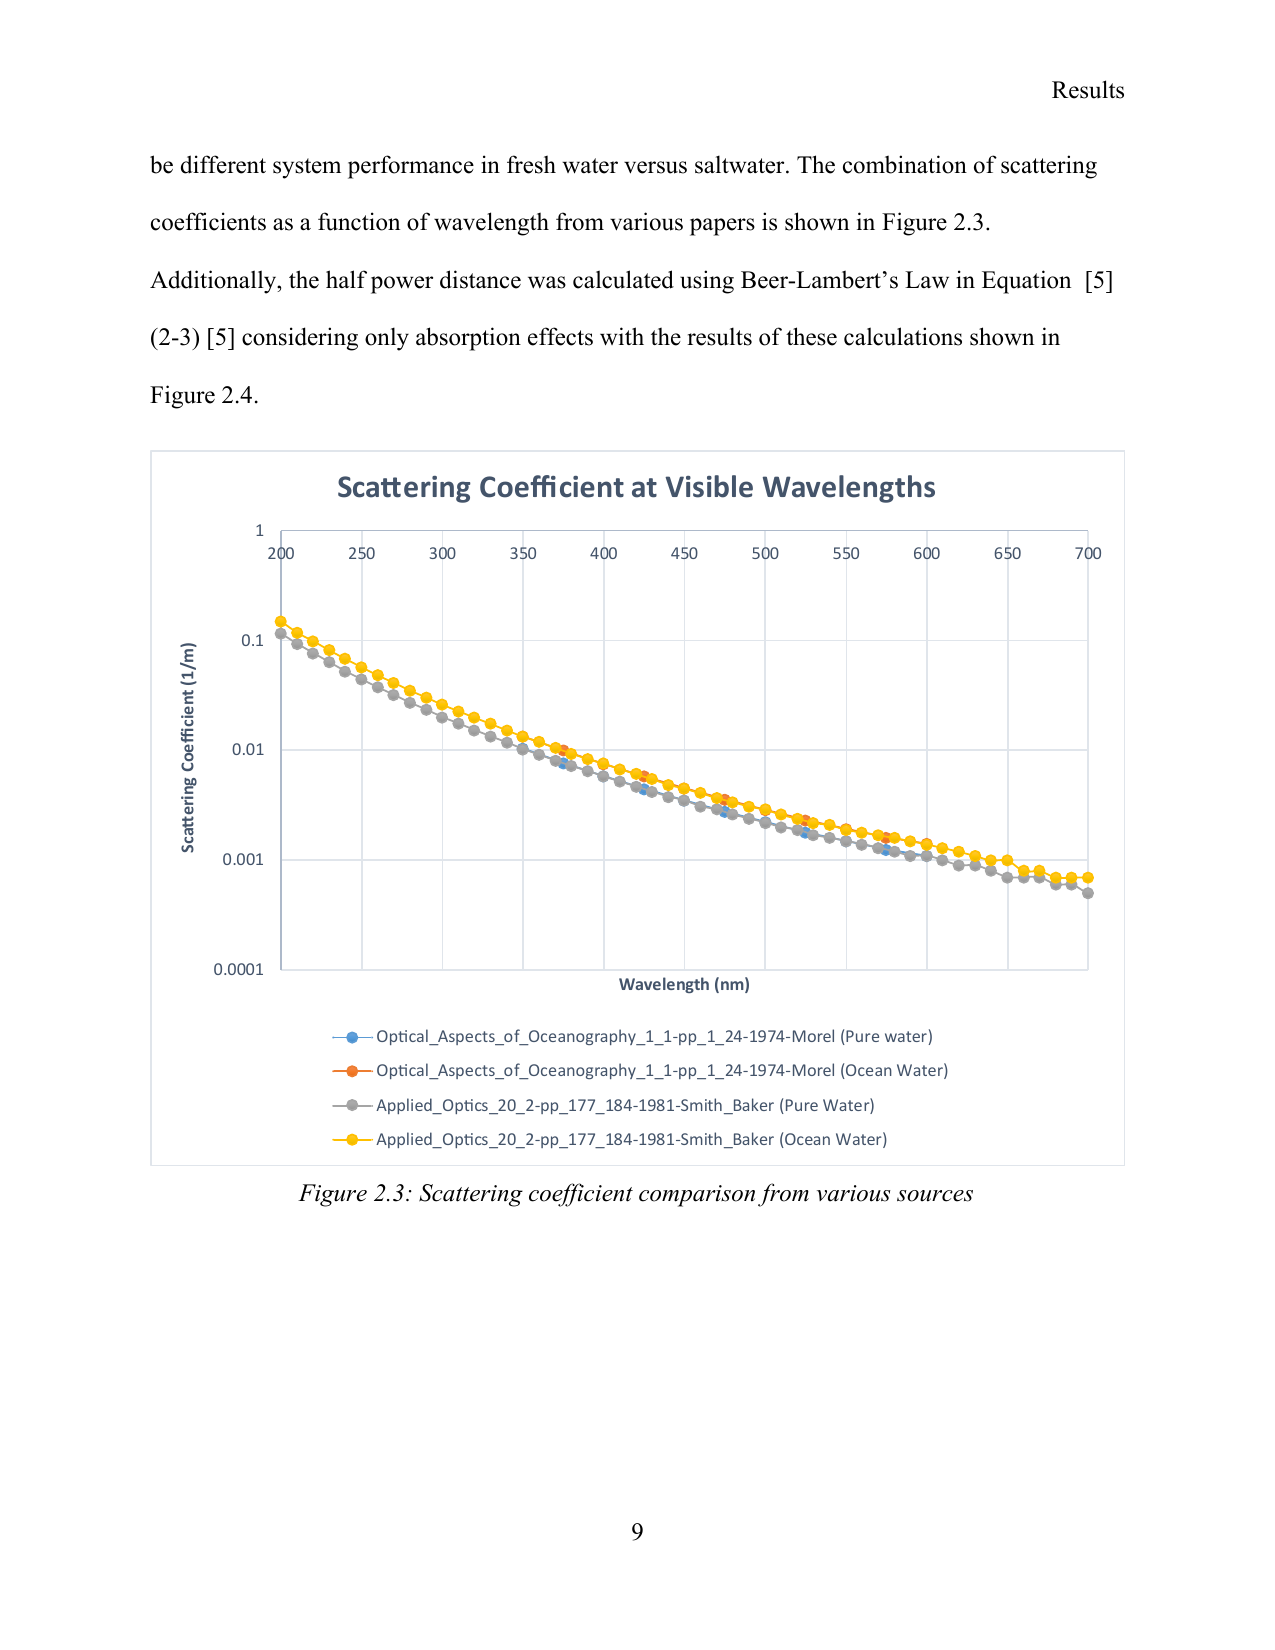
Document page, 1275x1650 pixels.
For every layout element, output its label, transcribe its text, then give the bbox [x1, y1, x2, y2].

text Figure 2.3: Scattering coefficient comparison from various sources [150, 1178, 1125, 1207]
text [150, 150, 1125, 409]
